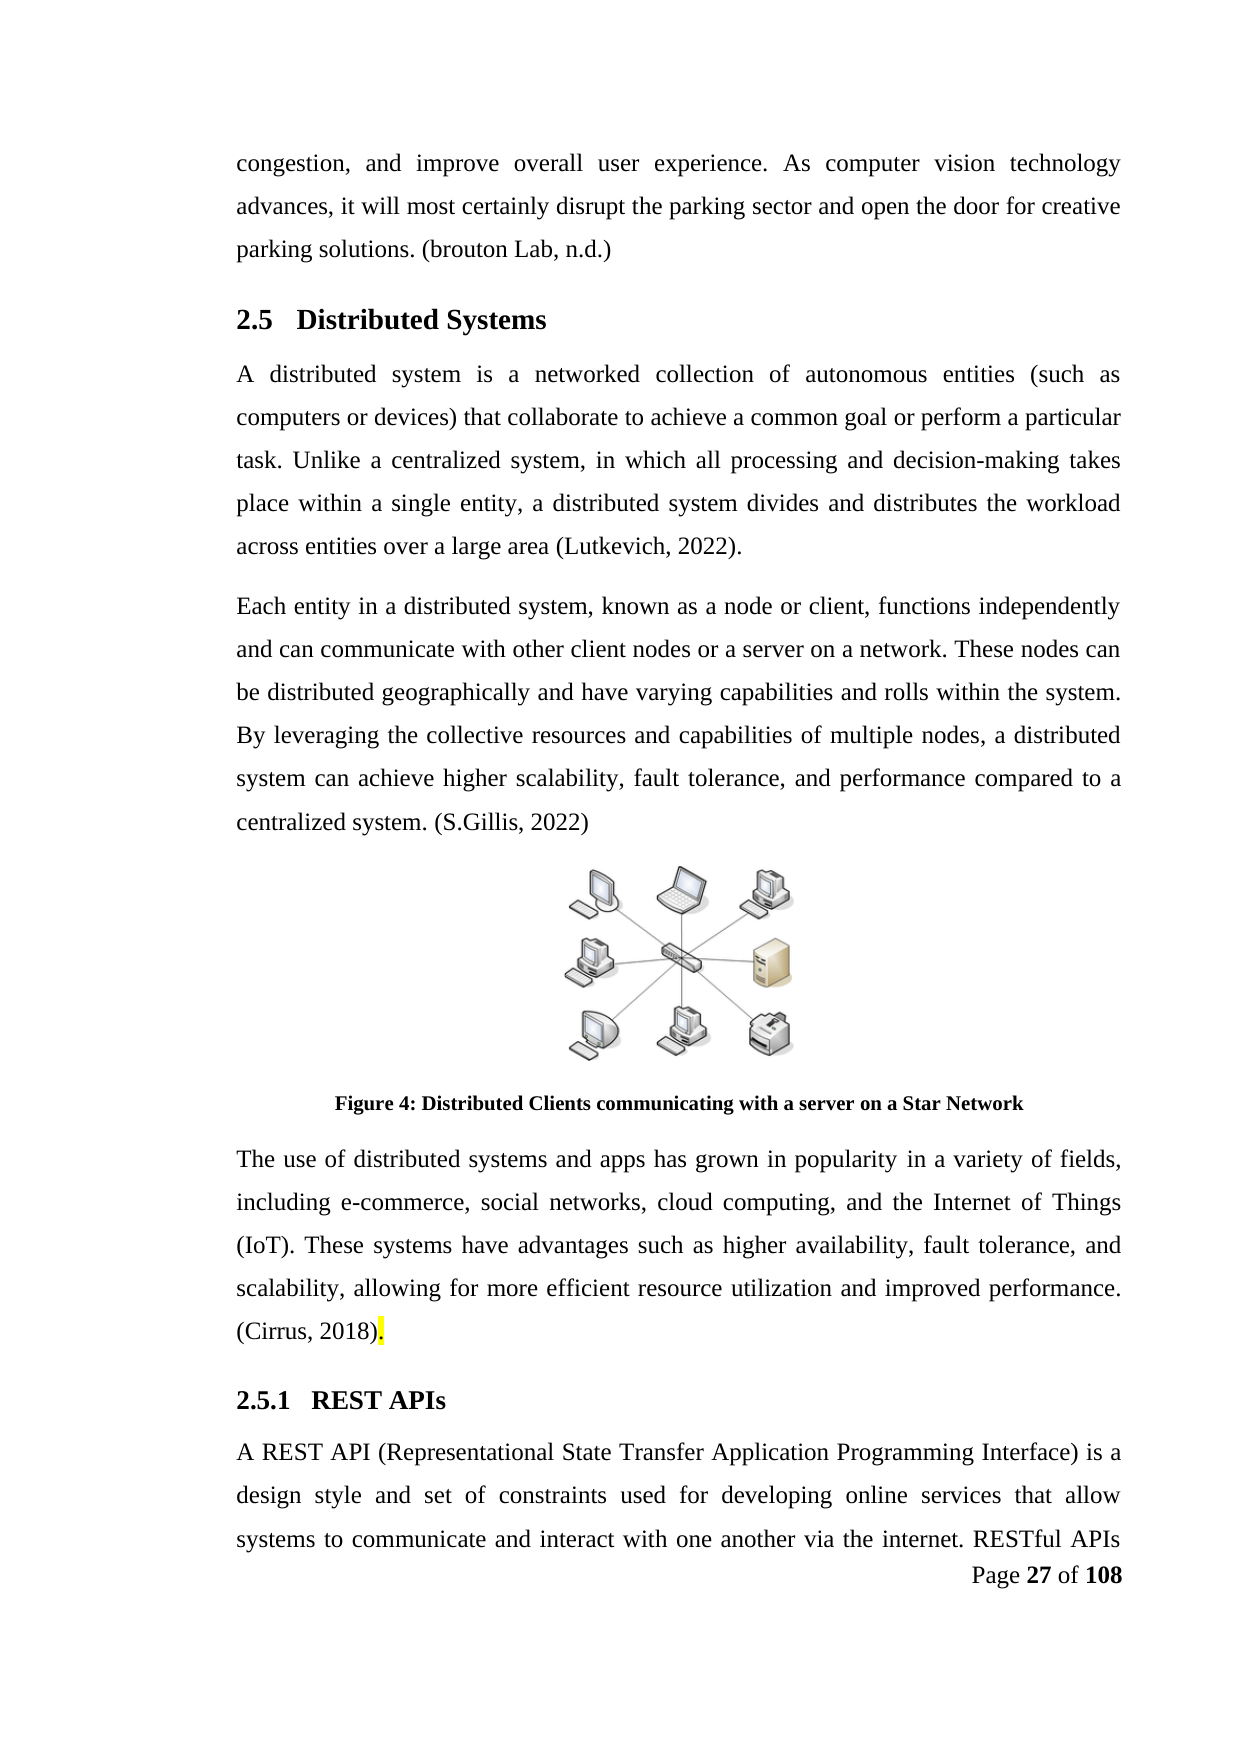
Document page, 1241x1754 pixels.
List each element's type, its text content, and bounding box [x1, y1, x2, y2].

text A distributed system is a networked collection of autonomous entities (such as computers or devices) that collaborate to achieve a common goal or perform a particular task. Unlike a centralized system, in which all processing and decision-making takes place within a single entity, a distributed system divides and distributes the workload across entities over a large area. [236, 359, 1122, 560]
subtitle Distributed Systems [236, 302, 1122, 336]
text Each entity in a distributed system, known as a node or client, functions independently and can communicate with other client nodes or a server on a network. These nodes can be distributed geographically and have varying capabilities and rolls within the system. By leveraging the collective resources and capabilities of multiple nodes, a distributed system can achieve higher scalability, fault tolerance, and performance compared to a centralized system. [236, 591, 1122, 835]
subtitle REST APIs [236, 1384, 1122, 1416]
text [236, 1437, 1122, 1552]
picture [564, 866, 794, 1061]
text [236, 148, 1122, 263]
text Figure 4: Distributed Clients communicating with a server on a Star Network [236, 1091, 1122, 1115]
text The use of distributed systems and apps has grown in popularity in a variety of fields, including e-commerce, social networks, cloud computing, and the Internet of Things (IoT). These systems have advantages such as higher availability, fault tolerance, and scalability, allowing for more efficient resource utilization and improved performance.. [236, 1144, 1122, 1345]
